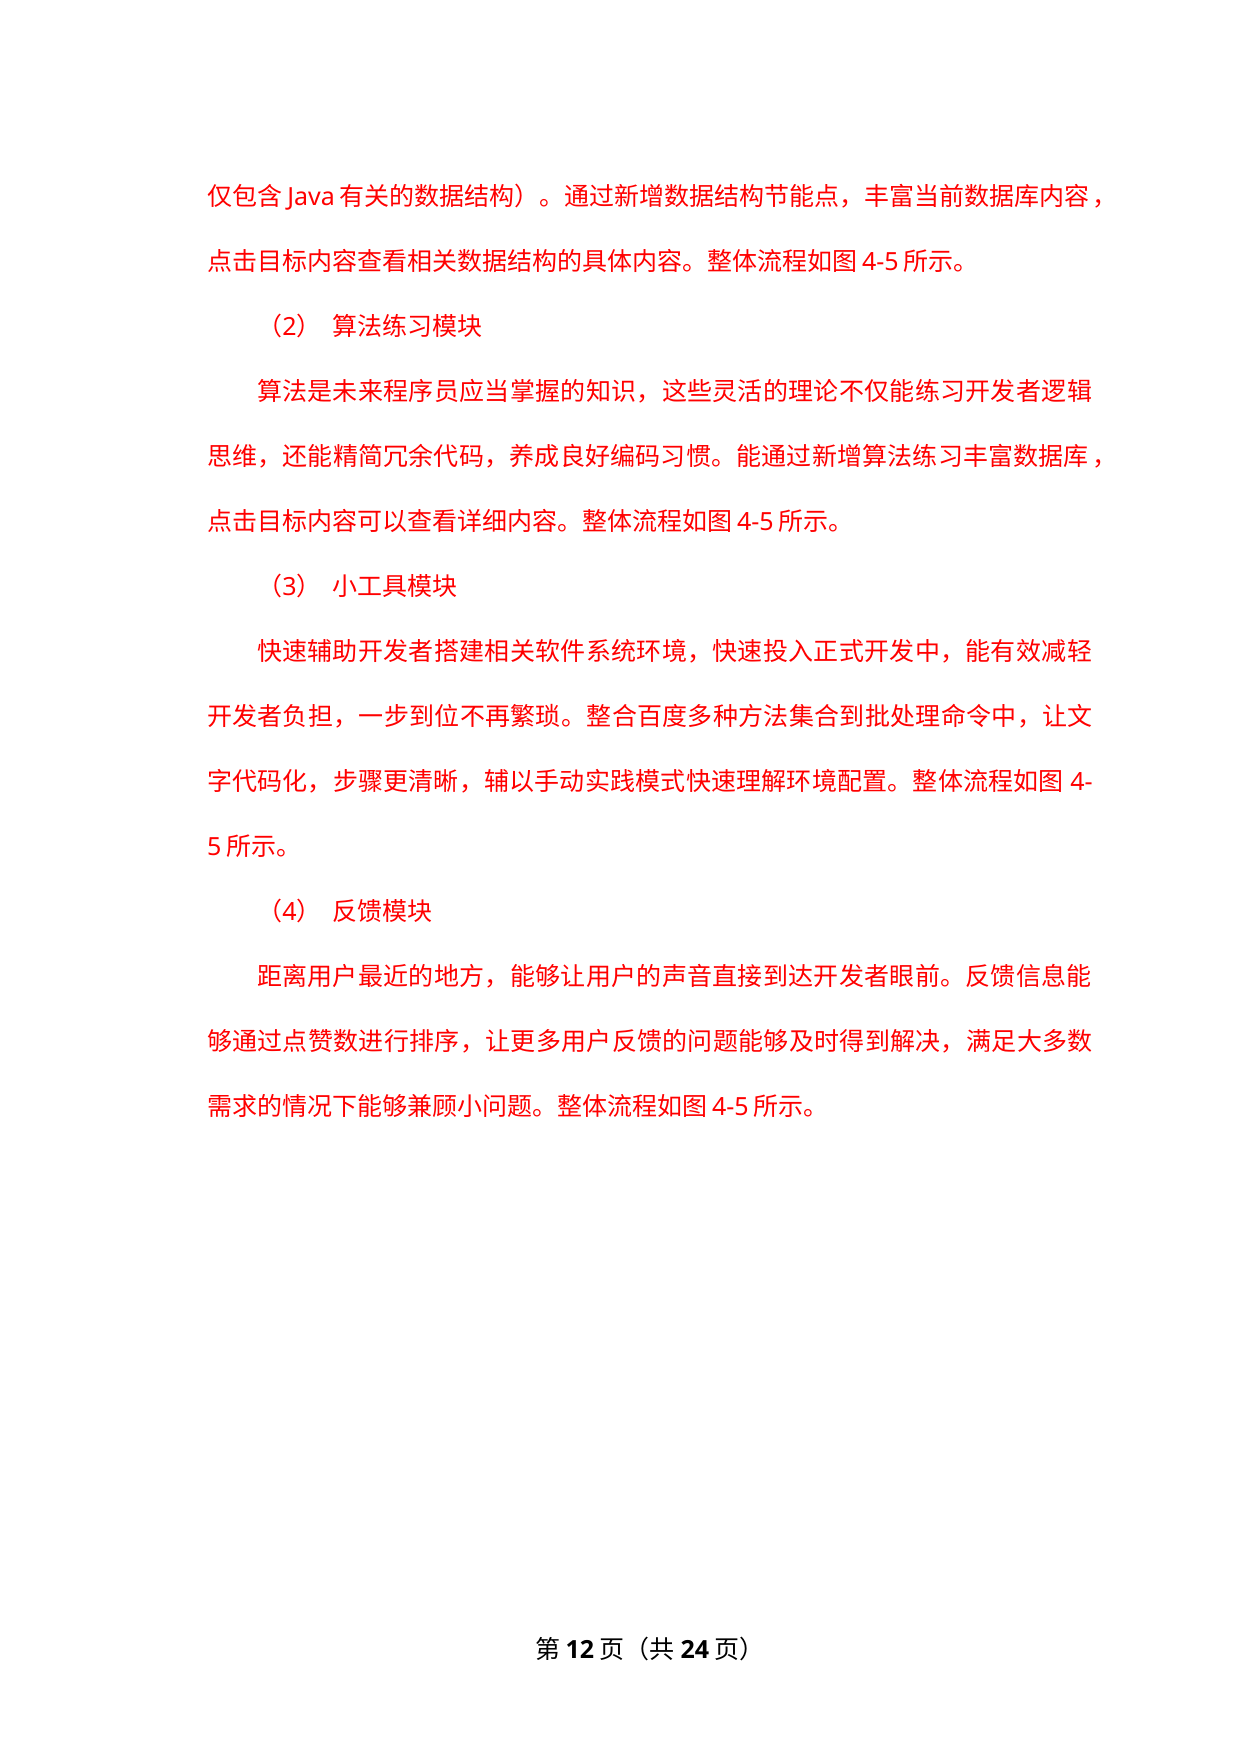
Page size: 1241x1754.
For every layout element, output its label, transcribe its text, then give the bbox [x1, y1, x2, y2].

list 小工具模块 [257, 552, 1092, 617]
text 距离用户最近的地方，能够让用户的声音直接到达开发者眼前。反馈信息能够通过点赞数进行排序，让更多用户反馈的问题能够及时得到解决，满足大多数需求的情况下能够兼顾小问题。整体流程如图4-5所示。 [207, 942, 1092, 1137]
list 算法练习模块 [257, 292, 1092, 357]
text 算法是未来程序员应当掌握的知识，这些灵活的理论不仅能练习开发者逻辑思维，还能精简冗余代码，养成良好编码习惯。能通过新增算法练习丰富数据库，点击目标内容可以查看详细内容。整体流程如图4-5所示。 [207, 357, 1092, 552]
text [207, 162, 1092, 292]
list 反馈模块 [257, 877, 1092, 942]
text 快速辅助开发者搭建相关软件系统环境，快速投入正式开发中，能有效减轻开发者负担，一步到位不再繁琐。整合百度多种方法集合到批处理命令中，让文字代码化，步骤更清晰，辅以手动实践模式快速理解环境配置。整体流程如图4-5所示。 [207, 617, 1092, 877]
